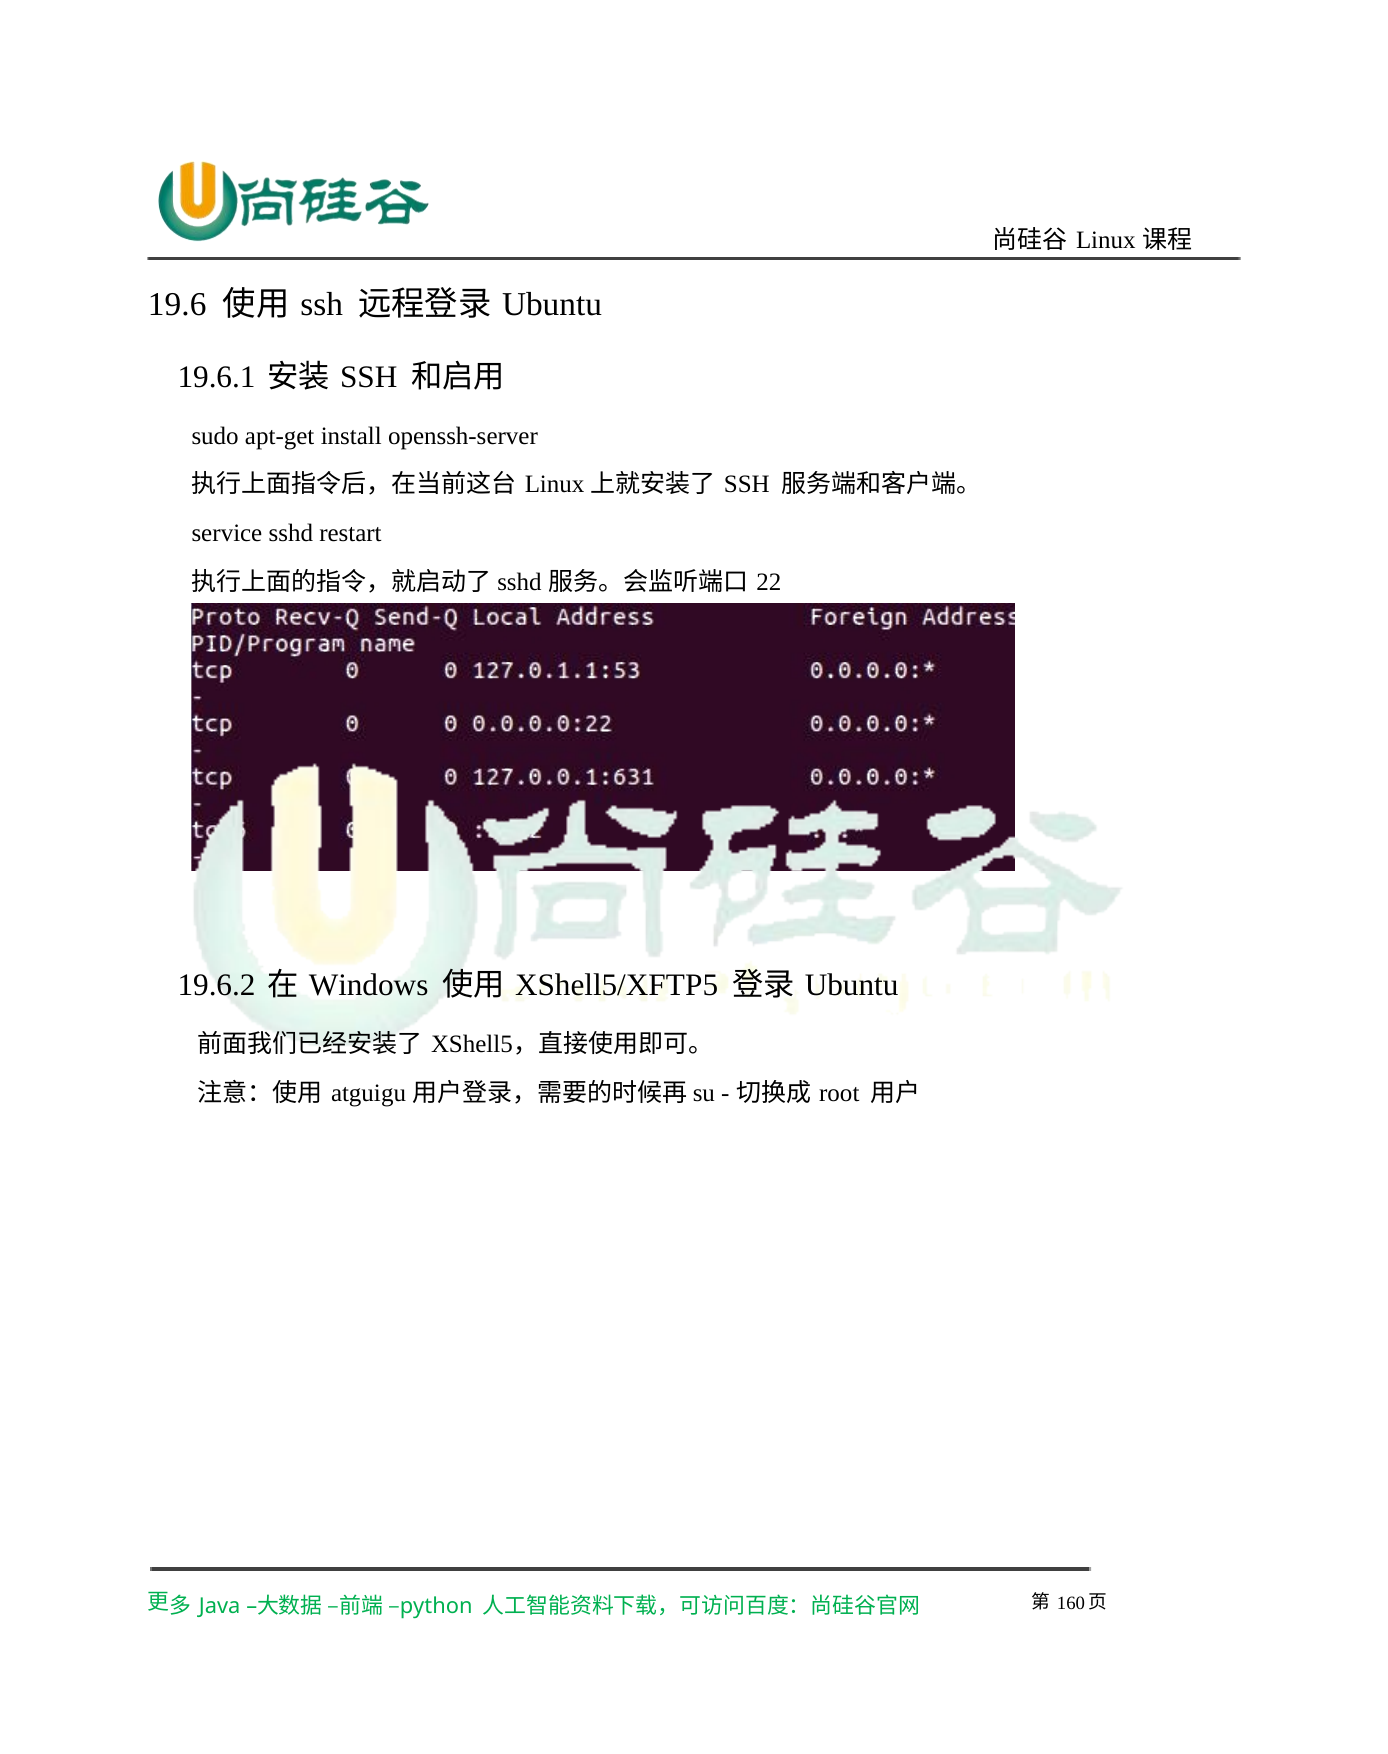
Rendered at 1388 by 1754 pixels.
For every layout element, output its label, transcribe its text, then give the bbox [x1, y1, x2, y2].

text 尚硅谷Linux 课程 [993, 224, 1335, 255]
picture [147, 603, 1239, 1089]
picture [147, 153, 436, 249]
text 注意：使用atguigu 用户登录，需要的时候再 su - 切换成root用户 [198, 1076, 1335, 1107]
text service sshd restart [191, 518, 1335, 547]
text 执行上面指令后，在当前这台Linux 上就安装了SSH服务端和客户端。 [191, 468, 1335, 499]
text 前面我们已经安装了XShell5，直接使用即可。 [198, 1027, 1335, 1059]
list 使用ssh远程登录Ubuntu [148, 277, 1335, 325]
text 更多Java –大数据 –前端 –python人工智能资料下载，可访问百度：尚硅谷官网 第160页 [148, 1583, 1335, 1621]
text 19.6.2 在Windows使用XShell5/XFTP5登录Ubuntu [177, 959, 1335, 1004]
text sudo apt-get install openssh-server [191, 421, 1335, 449]
text 执行上面的指令，就启动了 sshd 服务。会监听端口22 [191, 565, 1335, 597]
picture [150, 1567, 1092, 1571]
text 19.6.1 安装SSH和启用 [177, 351, 1335, 396]
